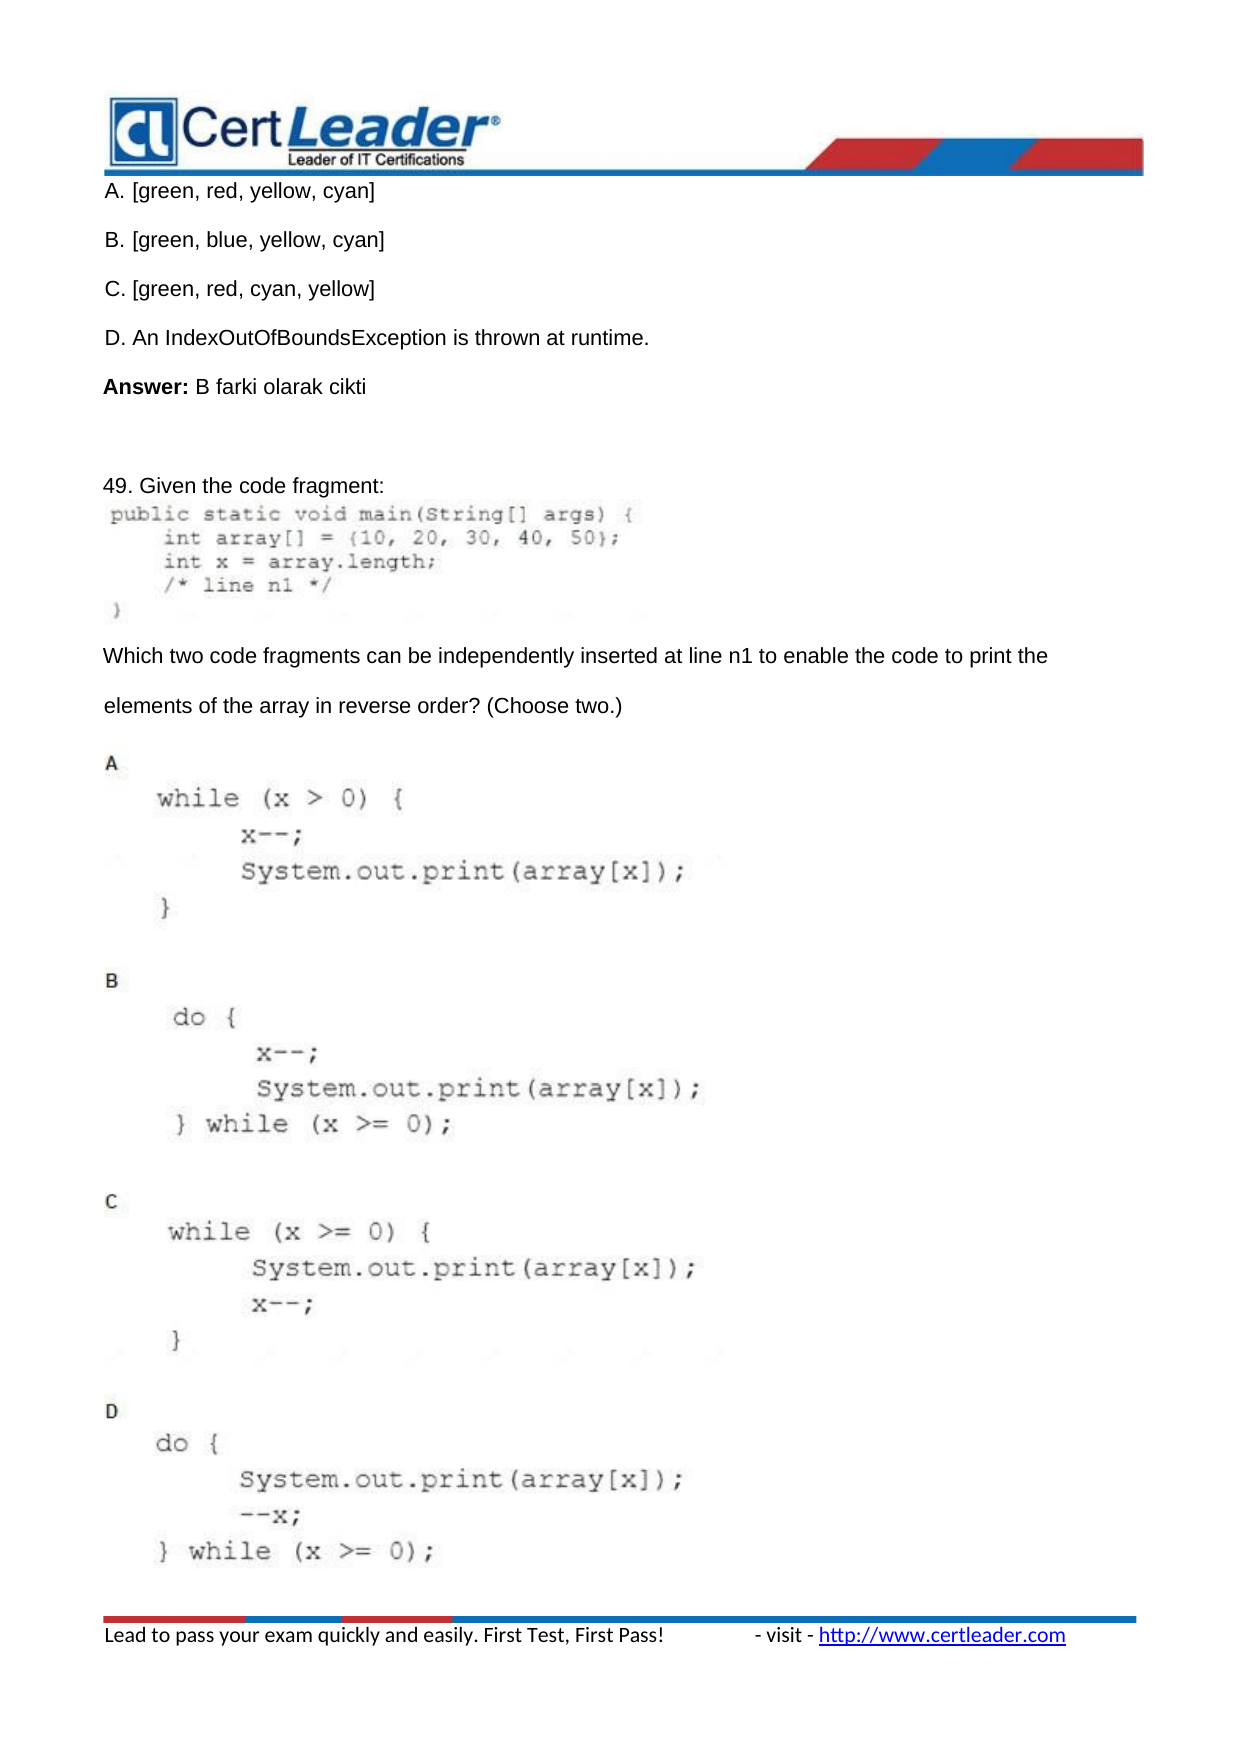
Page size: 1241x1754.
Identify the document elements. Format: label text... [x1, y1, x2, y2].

list An IndexOutOfBoundsException is thrown at runtime. [104, 325, 1136, 350]
text Which two code fragments can be independently inserted at line n1 to enable the code to print the elements of the array in reverse order? (Choose two.) [103, 643, 1136, 718]
picture [103, 1616, 1137, 1623]
list [green, red, cyan, yellow] [104, 276, 1136, 301]
text 49. Given the code fragment: [103, 473, 1136, 498]
list [green, blue, yellow, cyan] [104, 227, 1136, 252]
list [green, red, yellow, cyan] [104, 178, 1136, 203]
picture [104, 90, 1144, 176]
subtitle Answer: B farki olarak cikti [103, 374, 1136, 399]
picture [104, 742, 782, 1586]
picture [104, 499, 658, 628]
